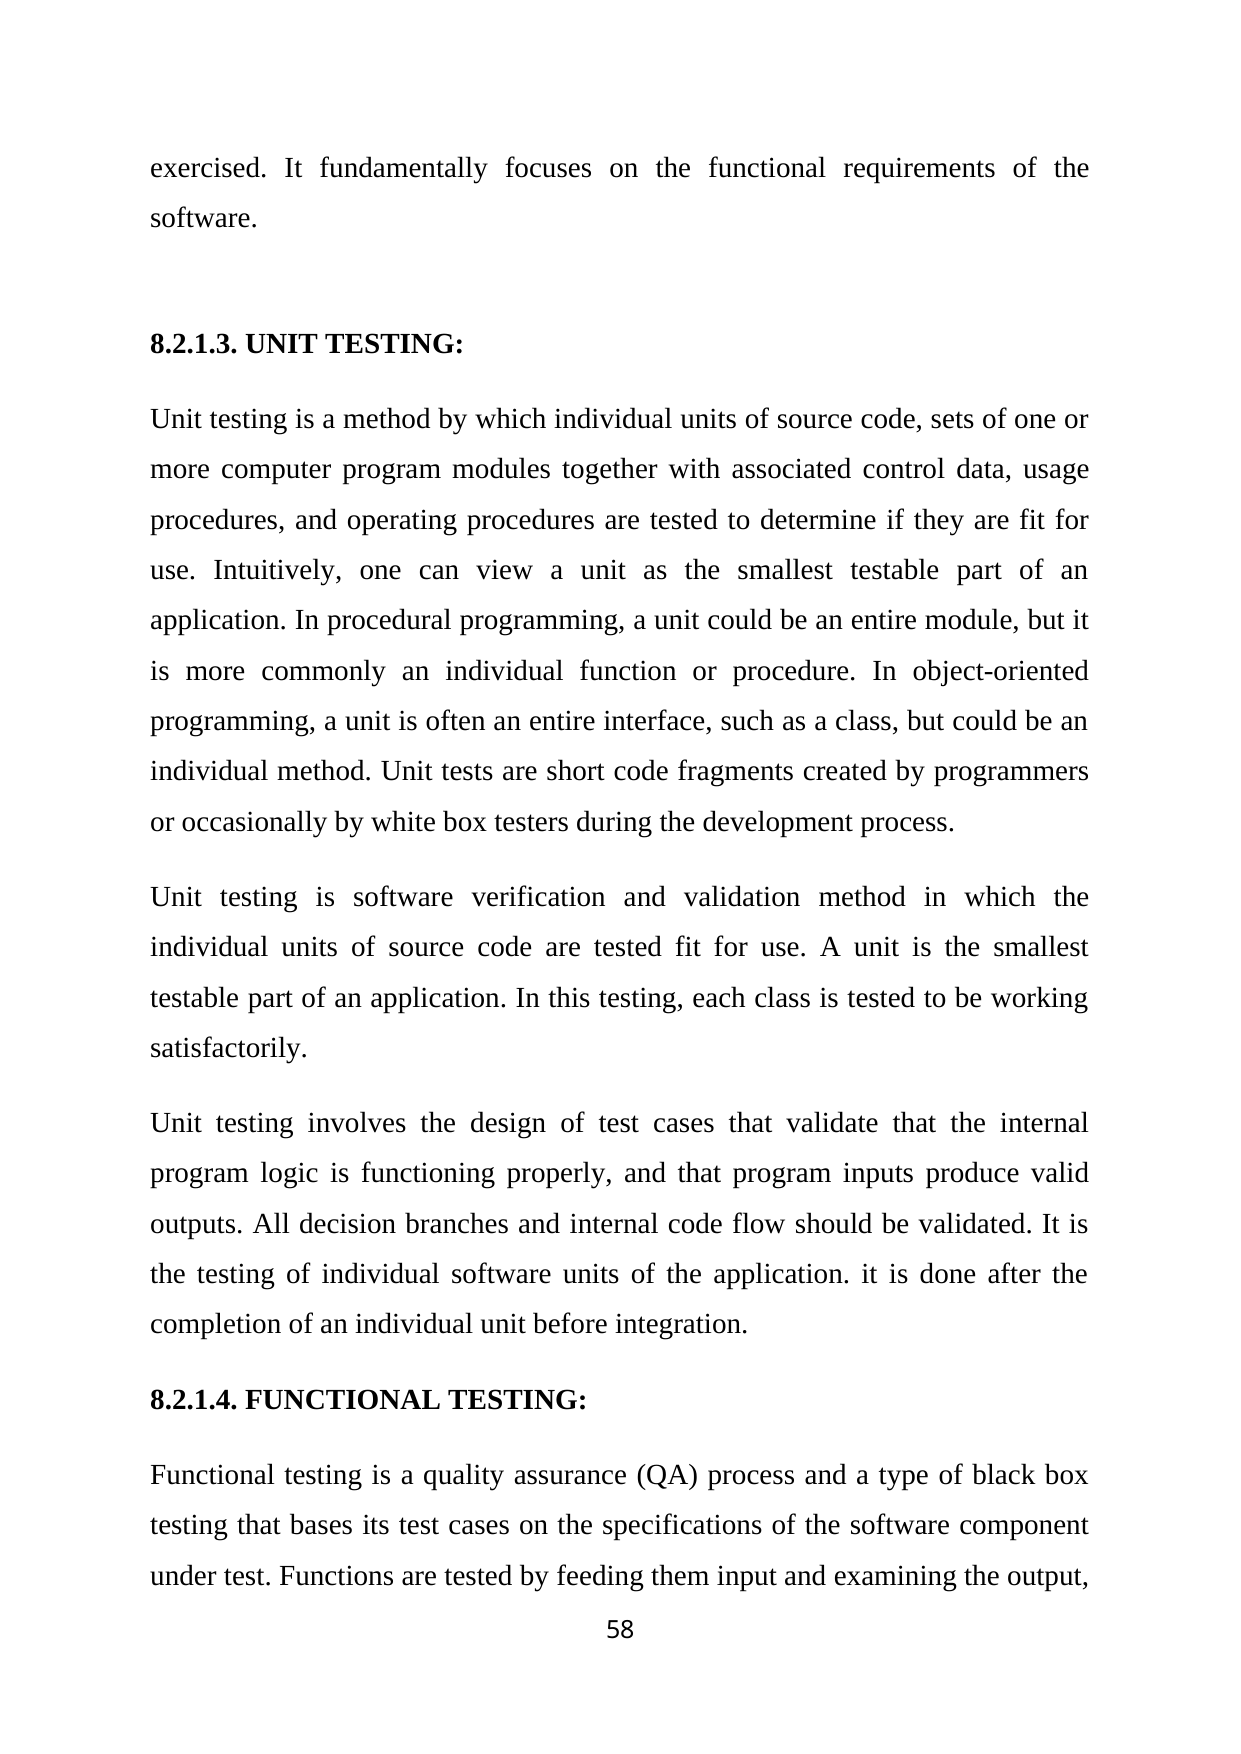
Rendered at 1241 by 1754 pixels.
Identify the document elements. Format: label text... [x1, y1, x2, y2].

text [150, 1457, 1090, 1591]
text 8.2.1.3. UNIT TESTING: [150, 326, 1090, 359]
text Unit testing is a method by which individual units of source code, sets of one or more computer program modules together with associated control data, usage procedures, and operating procedures are tested to determine if they are fit for use. Intuitively, one can view a unit as the smallest testable part of an application. In procedural programming, a unit could be an entire module, but it is more commonly an individual function or procedure. In object-oriented programming, a unit is often an entire interface, such as a class, but could be an individual method. Unit tests are short code fragments created by programmers or occasionally by white box testers during the development process. [150, 401, 1090, 837]
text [150, 150, 1090, 234]
text Unit testing is software verification and validation method in which the individual units of source code are tested fit for use. A unit is the smallest testable part of an application. In this testing, each class is tested to be working satisfactorily. [150, 879, 1090, 1063]
text 8.2.1.4. FUNCTIONAL TESTING: [150, 1382, 1090, 1415]
text Unit testing involves the design of test cases that validate that the internal program logic is functioning properly, and that program inputs produce valid outputs. All decision branches and internal code flow should be validated. It is the testing of individual software units of the application. it is done after the completion of an individual unit before integration. [150, 1105, 1090, 1340]
